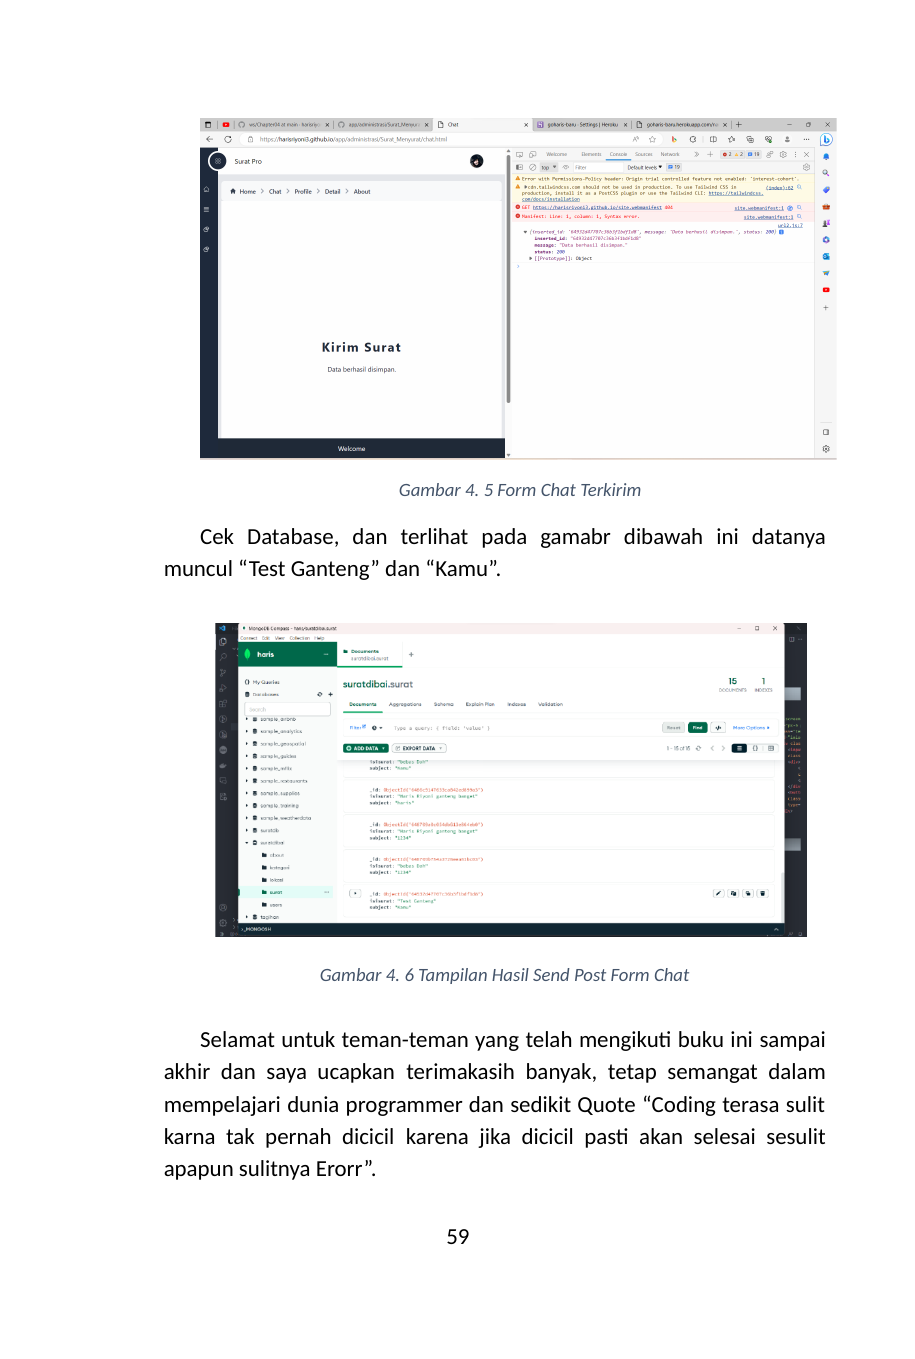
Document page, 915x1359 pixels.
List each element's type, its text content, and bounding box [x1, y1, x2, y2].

picture [215, 623, 807, 937]
picture [200, 118, 837, 460]
text Cek Database, dan terlihat pada gamabr dibawah ini datanya muncul “Test Ganteng” dan “Kamu”. [163, 522, 826, 583]
text Selamat untuk teman-teman yang telah mengikuti buku ini sampai akhir dan saya ucapkan terimakasih banyak, tetap semangat dalam mempelajari dunia programmer dan sedikit Quote “Coding terasa sulit karna tak pernah dicicil karena jika dicicil pasti akan selesai sesulit apapun sulitnya Erorr”. [163, 1025, 826, 1182]
